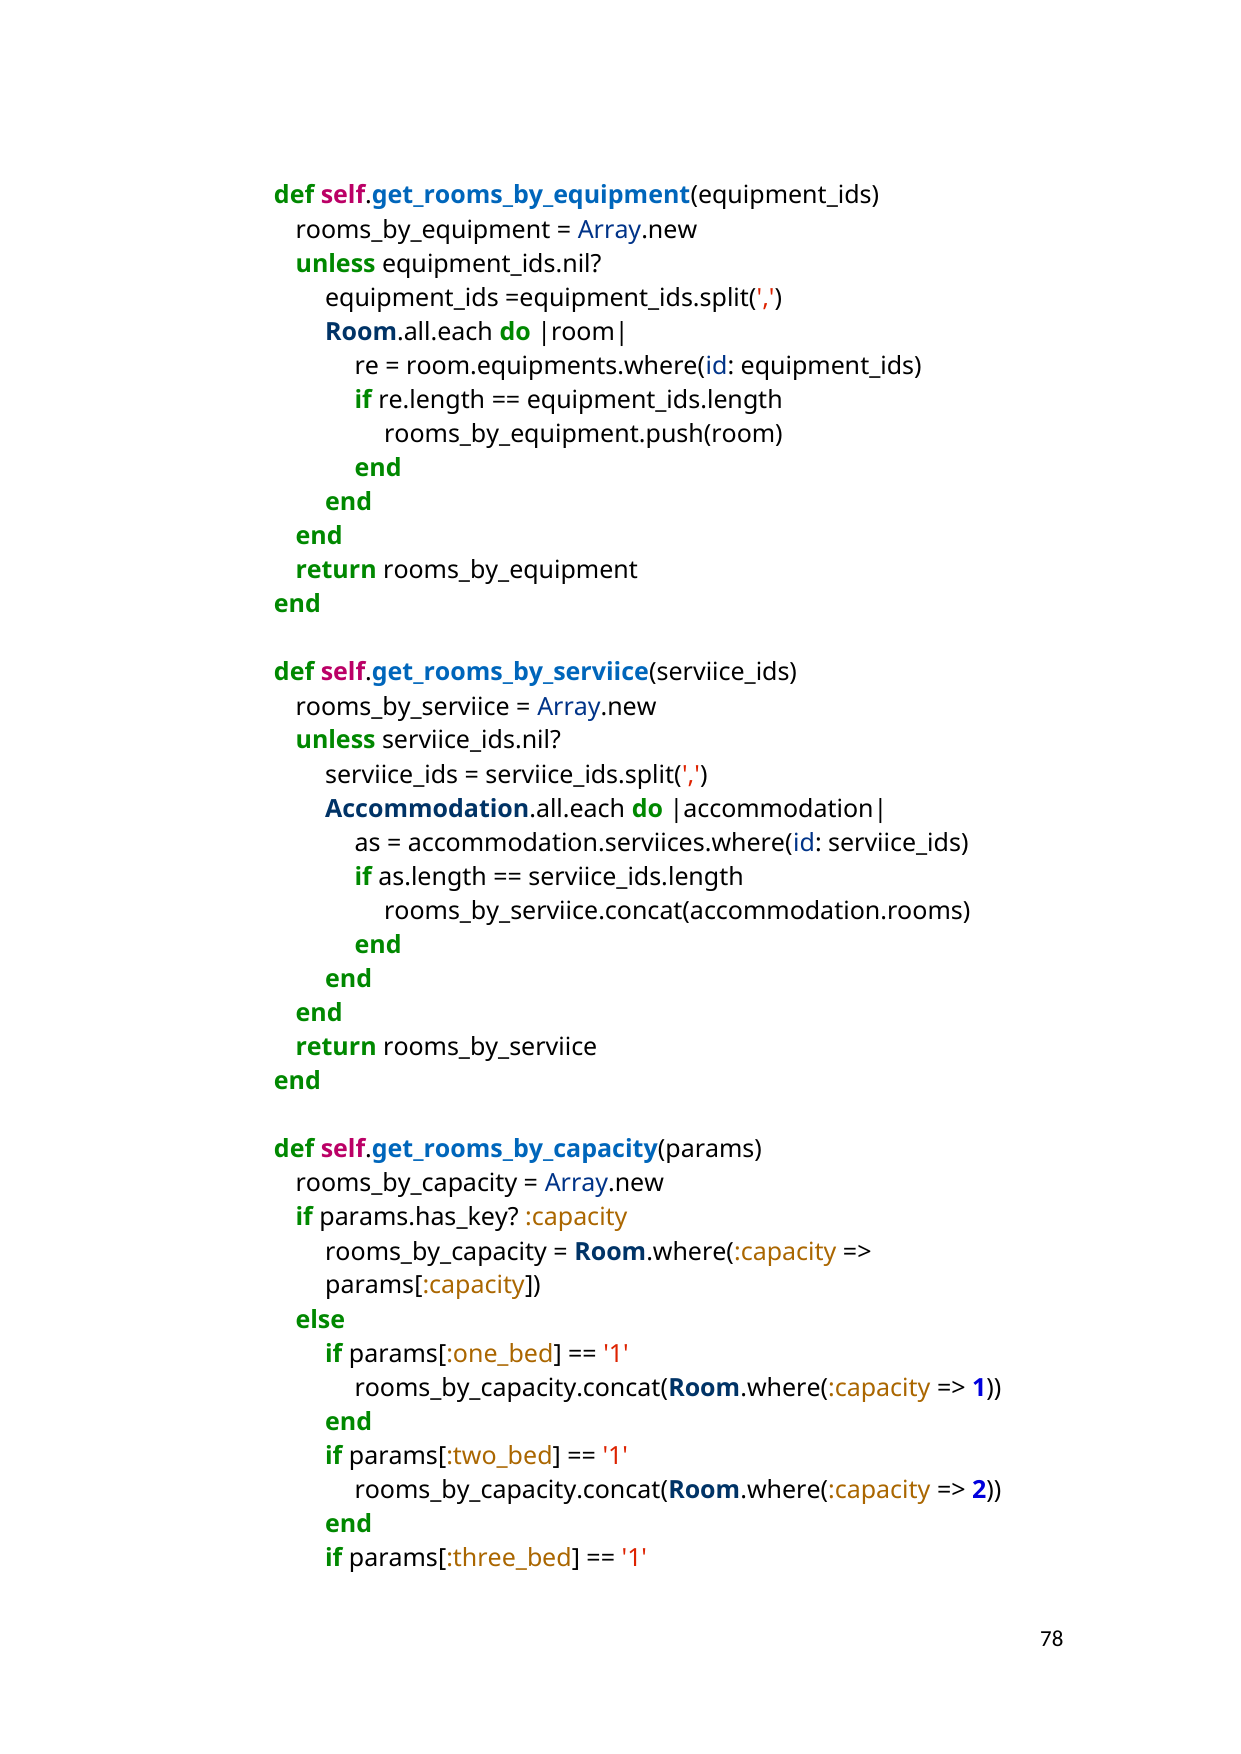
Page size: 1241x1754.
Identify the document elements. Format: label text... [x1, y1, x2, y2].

text rooms_by_equipment.push(room) [384, 416, 1063, 450]
text end [295, 995, 1063, 1029]
text else [295, 1301, 1063, 1335]
text end [325, 1506, 1063, 1540]
text Accommodation.all.each do |accommodation| [325, 790, 1063, 824]
text def self.get_rooms_by_capacity(params) [274, 1131, 1063, 1165]
text rooms_by_capacity = Array.new [295, 1165, 1063, 1199]
text Room.all.each do |room| [325, 313, 1063, 347]
text def self.get_rooms_by_equipment(equipment_ids) [274, 177, 1063, 211]
text if params[:one_bed] == '1' [325, 1335, 1063, 1369]
text end [354, 927, 1063, 961]
text equipment_ids =equipment_ids.split(',') [325, 279, 1063, 313]
text rooms_by_equipment = Array.new [295, 211, 1063, 245]
text rooms_by_serviice = Array.new [295, 688, 1063, 722]
text if re.length == equipment_ids.length [354, 382, 1063, 416]
text if params.has_key? :capacity [295, 1199, 1063, 1233]
text if params[:three_bed] == '1' [325, 1540, 1063, 1574]
text re = room.equipments.where(id: equipment_ids) [354, 347, 1063, 382]
text end [295, 518, 1063, 552]
text end [325, 1403, 1063, 1437]
text if params[:two_bed] == '1' [325, 1437, 1063, 1472]
text if as.length == serviice_ids.length [354, 858, 1063, 892]
text return rooms_by_serviice [295, 1029, 1063, 1063]
text end [274, 1063, 1063, 1097]
text rooms_by_capacity = Room.where(:capacity => params[:capacity]) [325, 1233, 1063, 1301]
text as = accommodation.serviices.where(id: serviice_ids) [354, 824, 1063, 858]
text unless serviice_ids.nil? [295, 722, 1063, 756]
text end [274, 586, 1063, 620]
text return rooms_by_equipment [295, 552, 1063, 586]
text rooms_by_capacity.concat(Room.where(:capacity => 2)) [354, 1472, 1063, 1506]
text def self.get_rooms_by_serviice(serviice_ids) [274, 654, 1063, 688]
text unless equipment_ids.nil? [295, 245, 1063, 279]
text serviice_ids = serviice_ids.split(',') [325, 756, 1063, 790]
text end [325, 484, 1063, 518]
text end [325, 961, 1063, 995]
text rooms_by_serviice.concat(accommodation.rooms) [384, 892, 1063, 927]
text end [354, 450, 1063, 484]
text rooms_by_capacity.concat(Room.where(:capacity => 1)) [354, 1369, 1063, 1403]
